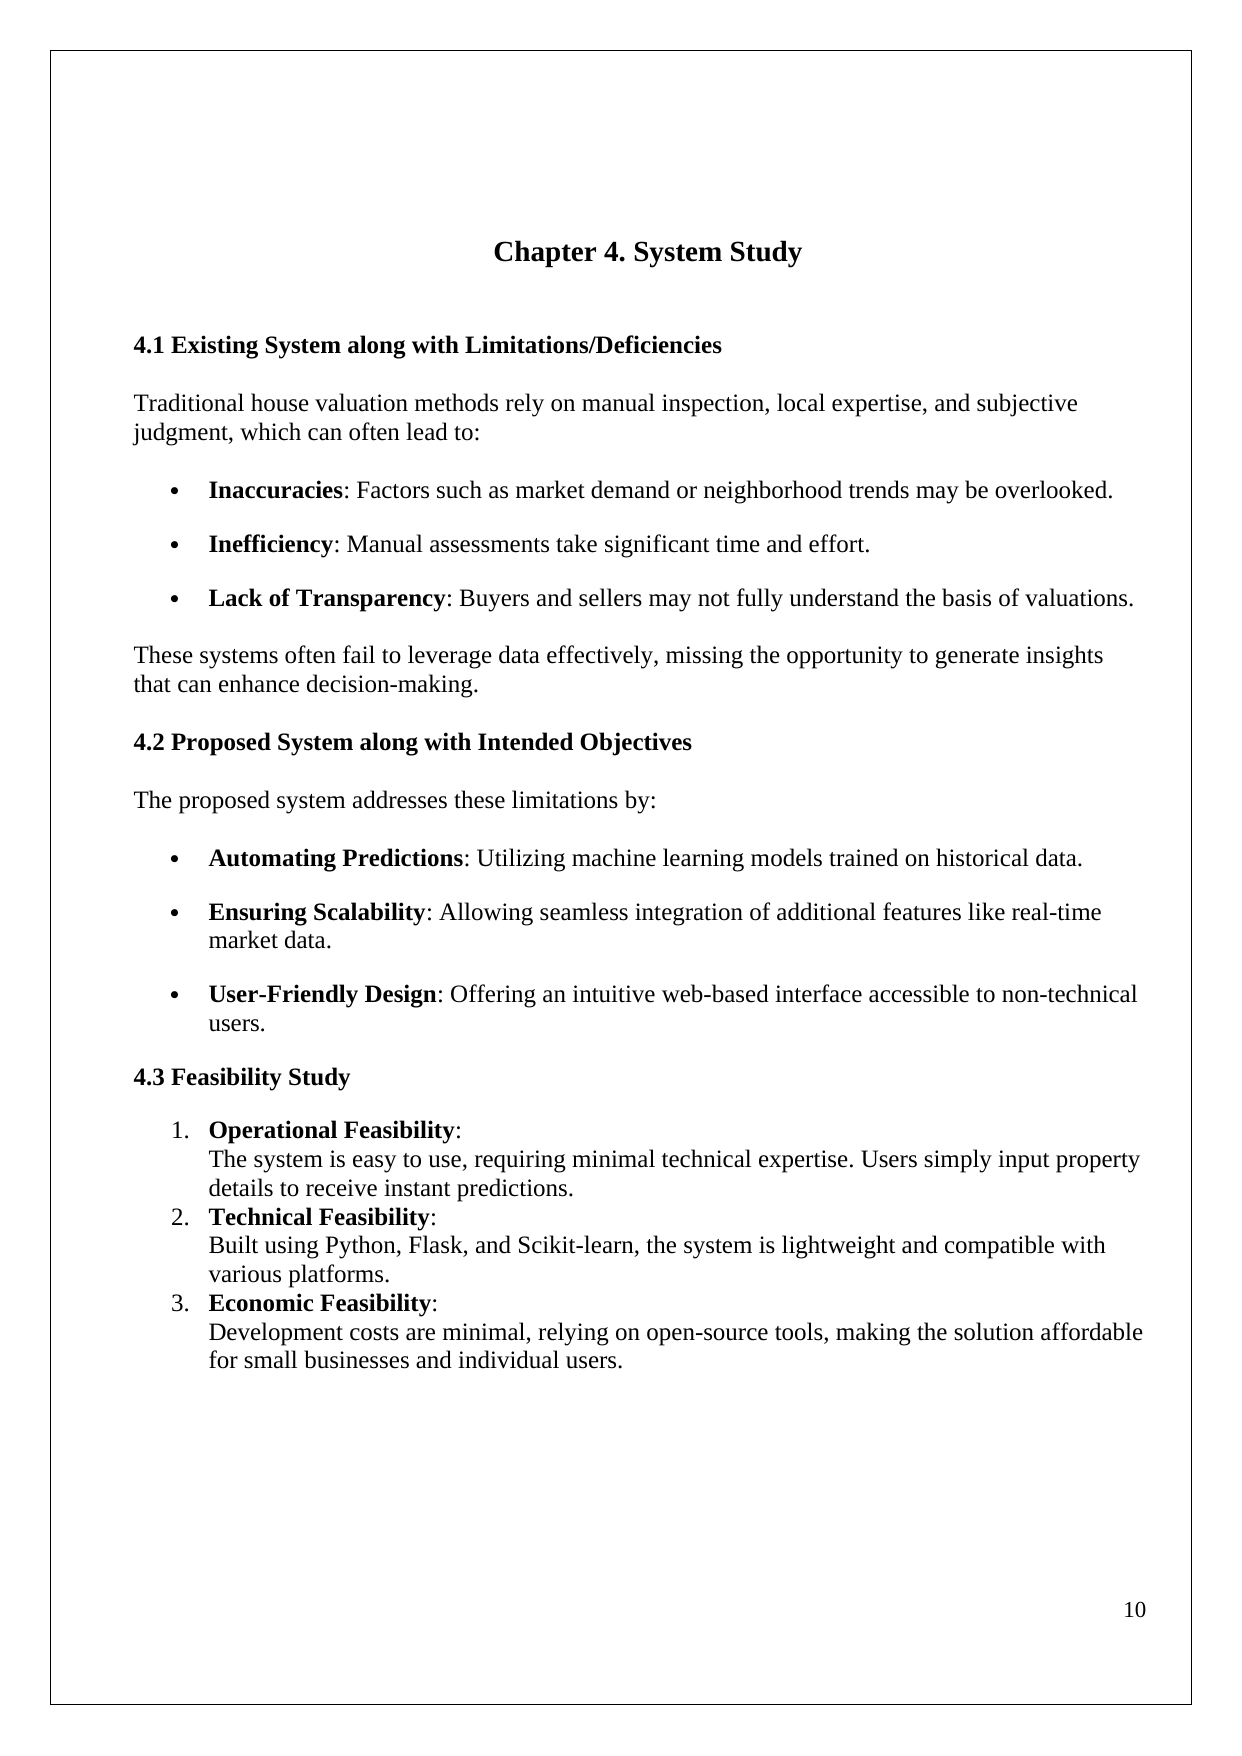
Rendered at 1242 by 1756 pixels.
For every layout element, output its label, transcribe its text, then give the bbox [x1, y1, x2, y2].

text These systems often fail to leverage data effectively, missing the opportunity to generate insights that can enhance decision-making. [133, 641, 1146, 698]
text The proposed system addresses these limitations by: [133, 785, 1146, 814]
list Operational Feasibility: The system is easy to use, requiring minimal technical expertise. Users simply input property details to receive instant predictions. [171, 1116, 1146, 1202]
subtitle 4.1 Existing System along with Limitations/Deficiencies [133, 331, 1146, 359]
list User-Friendly Design: Offering an intuitive web-based interface accessible to non-technical users. [171, 979, 1146, 1037]
list Inaccuracies: Factors such as market demand or neighborhood trends may be overlooked. [171, 475, 1146, 504]
list Ensuring Scalability: Allowing seamless integration of additional features like real-time market data. [171, 897, 1146, 954]
text Traditional house valuation methods rely on manual inspection, local expertise, and subjective judgment, which can often lead to: [133, 388, 1146, 446]
subtitle 4.3 Feasibility Study [133, 1062, 1146, 1091]
subtitle 4.2 Proposed System along with Intended Objectives [133, 727, 1146, 756]
subtitle Chapter 4. System Study [150, 234, 1146, 268]
list Technical Feasibility: Built using Python, Flask, and Scikit-learn, the system is lightweight and compatible with various platforms. [171, 1202, 1146, 1288]
list Automating Predictions: Utilizing machine learning models trained on historical data. [171, 843, 1146, 872]
list Lack of Transparency: Buyers and sellers may not fully understand the basis of valuations. [171, 583, 1146, 611]
list Inefficiency: Manual assessments take significant time and effort. [171, 529, 1146, 558]
list Economic Feasibility: Development costs are minimal, relying on open-source tools, making the solution affordable for small businesses and individual users. [171, 1288, 1146, 1374]
